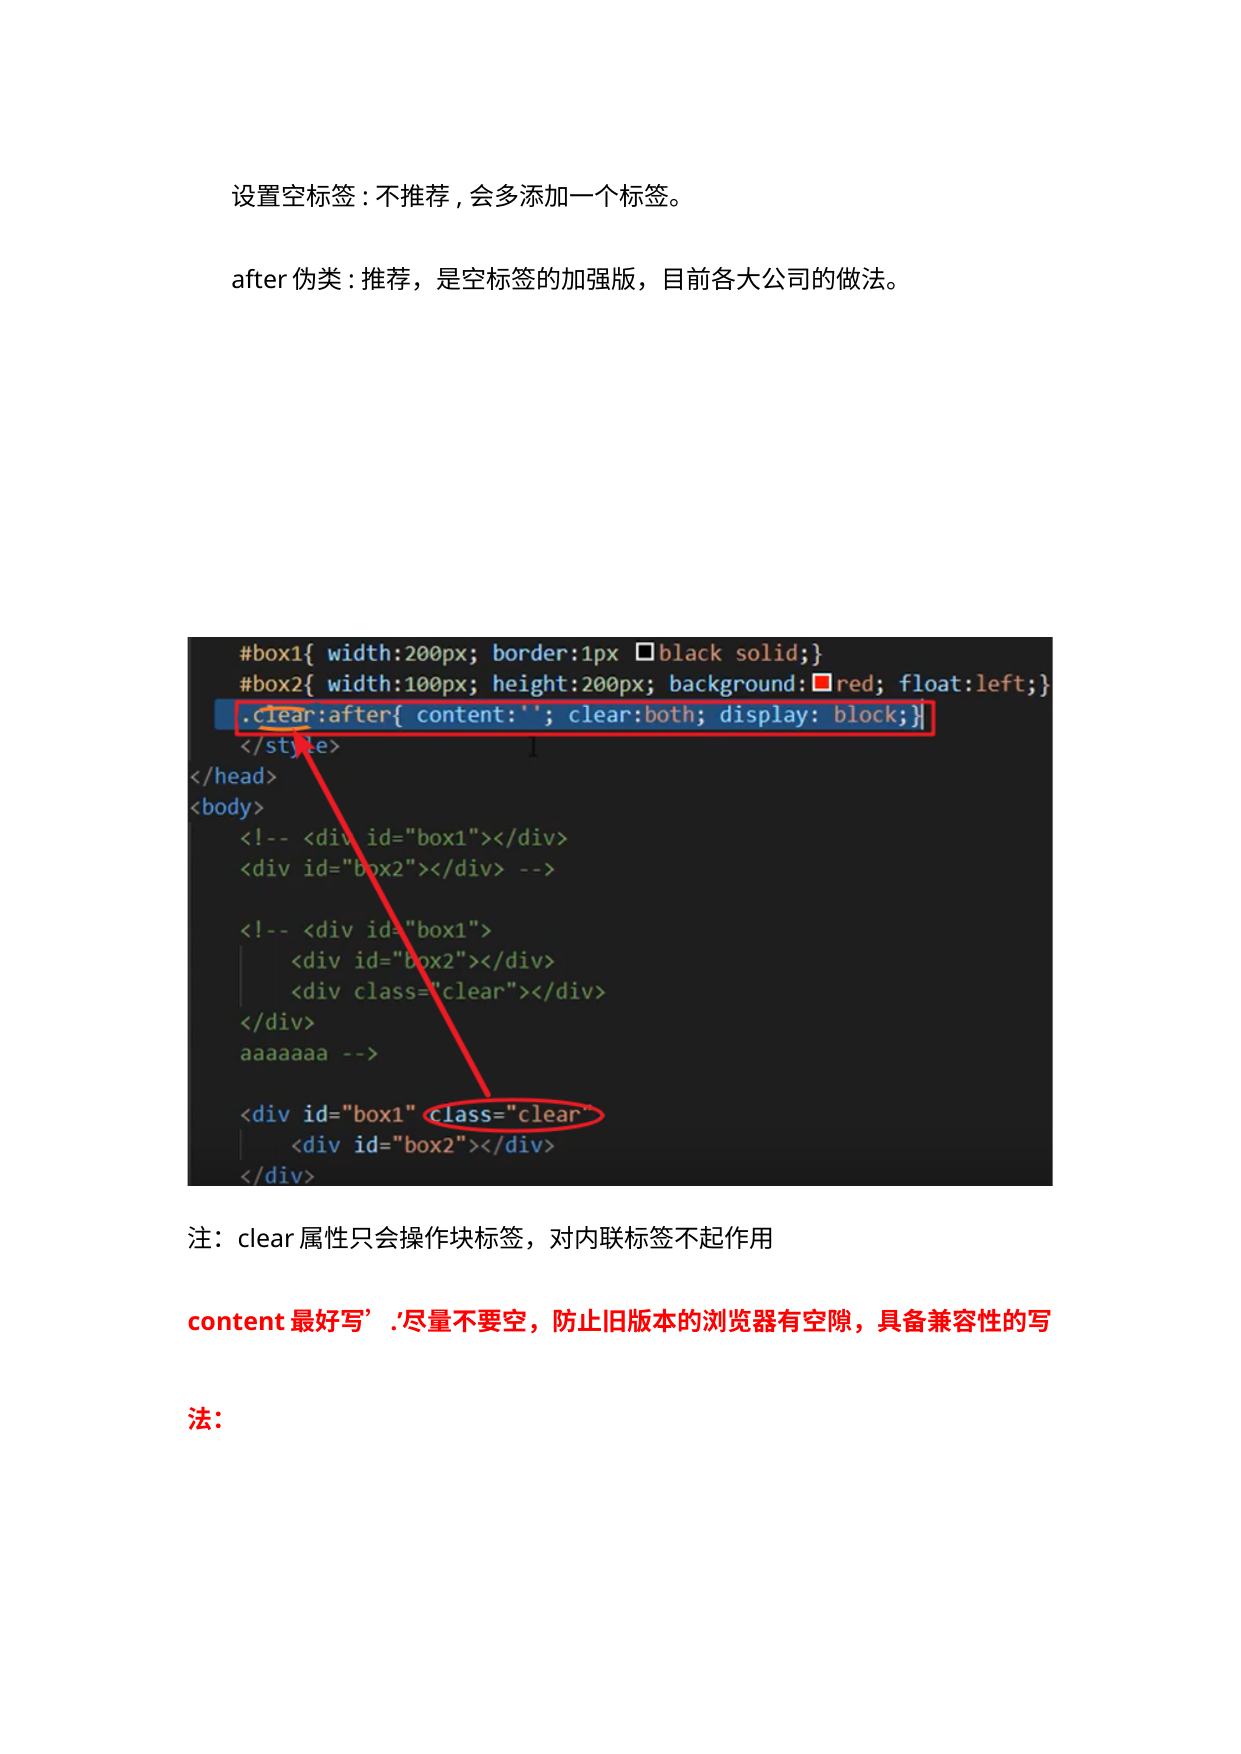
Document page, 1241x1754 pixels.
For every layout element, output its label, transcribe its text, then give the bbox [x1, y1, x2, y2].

text 注：clear属性只会操作块标签，对内联标签不起作用 [187, 1204, 1053, 1269]
picture [187, 637, 1053, 1186]
text content最好写’.’尽量不要空，防止旧版本的浏览器有空隙，具备兼容性的写法： [187, 1287, 1053, 1450]
text after伪类 : 推荐，是空标签的加强版，目前各大公司的做法。 [187, 245, 1053, 310]
text 设置空标签 : 不推荐 , 会多添加一个标签。 [187, 162, 1053, 227]
